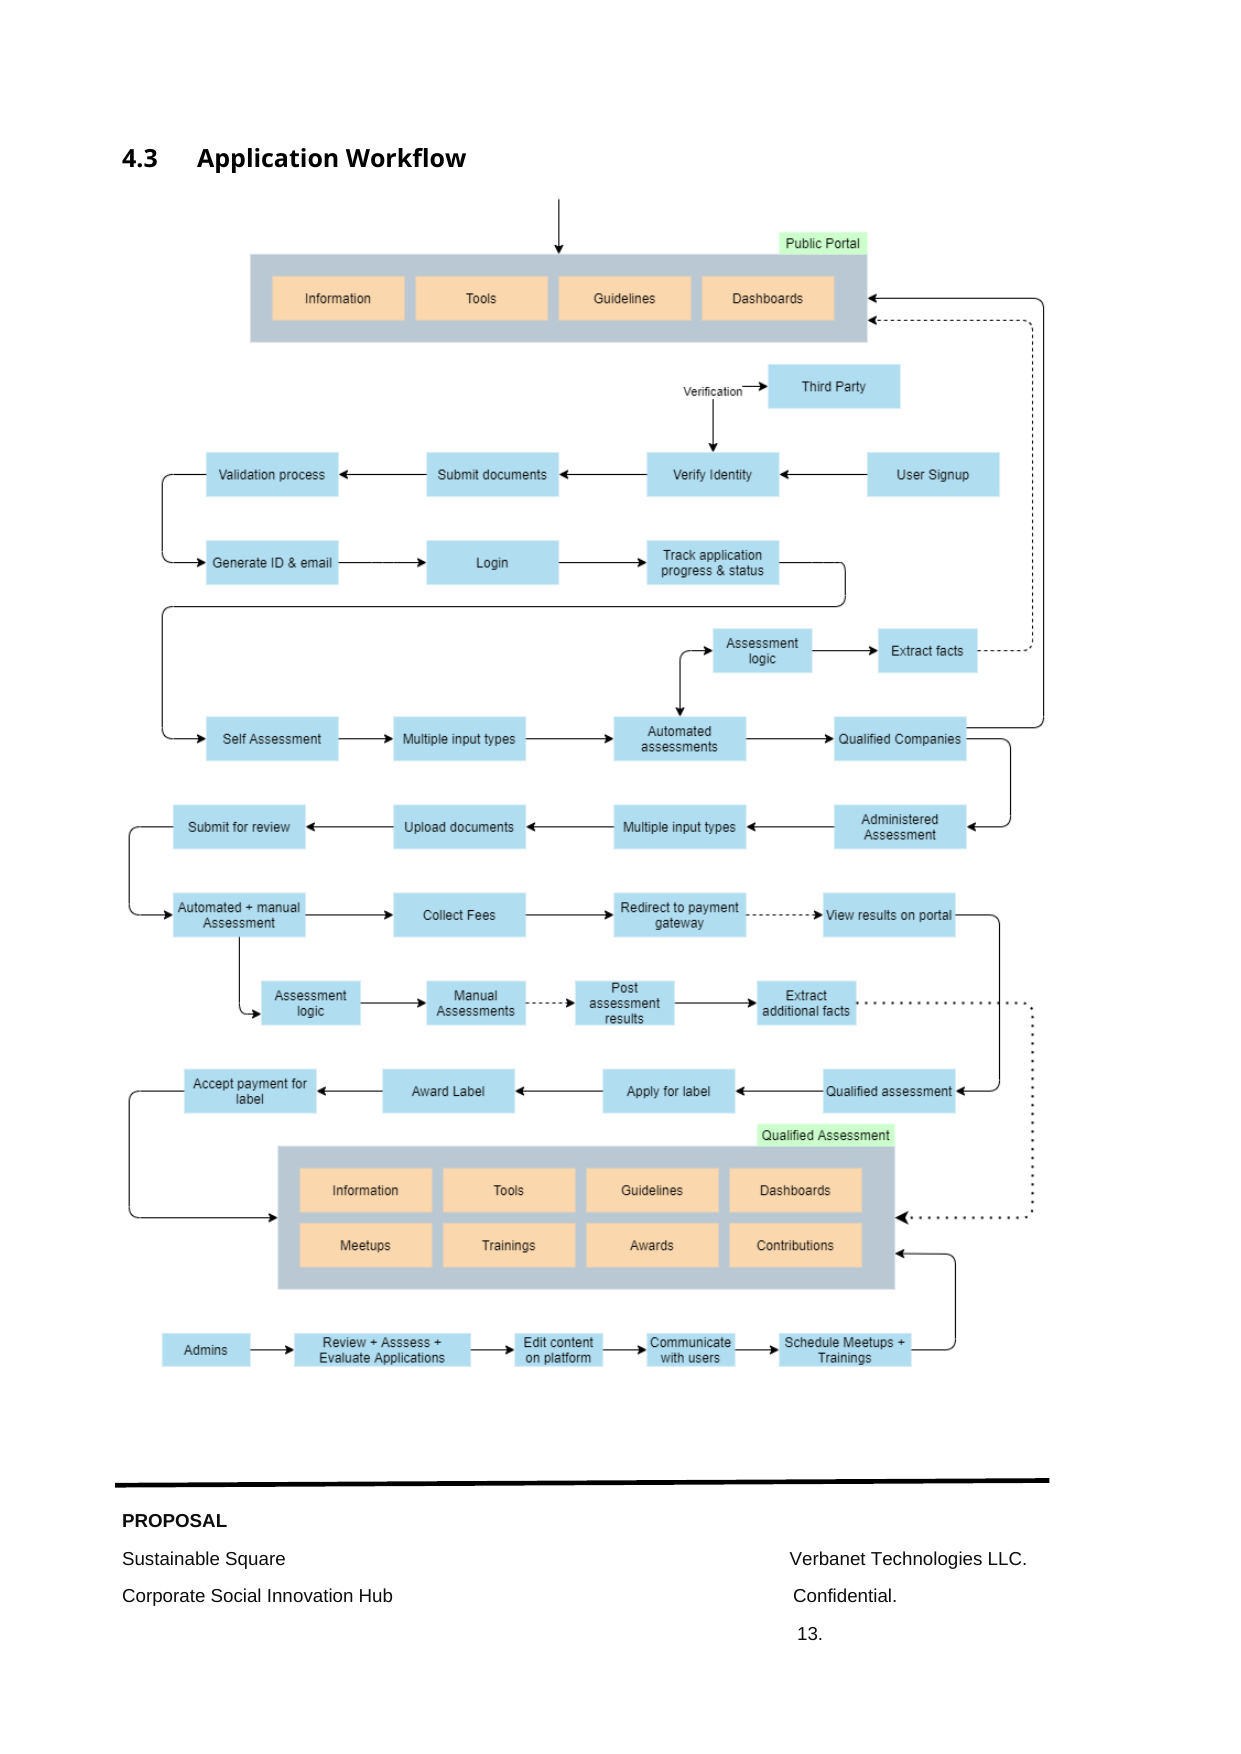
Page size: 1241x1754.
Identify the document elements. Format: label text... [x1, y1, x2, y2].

subtitle Application Workflow [122, 141, 1053, 175]
picture [121, 191, 1053, 1367]
